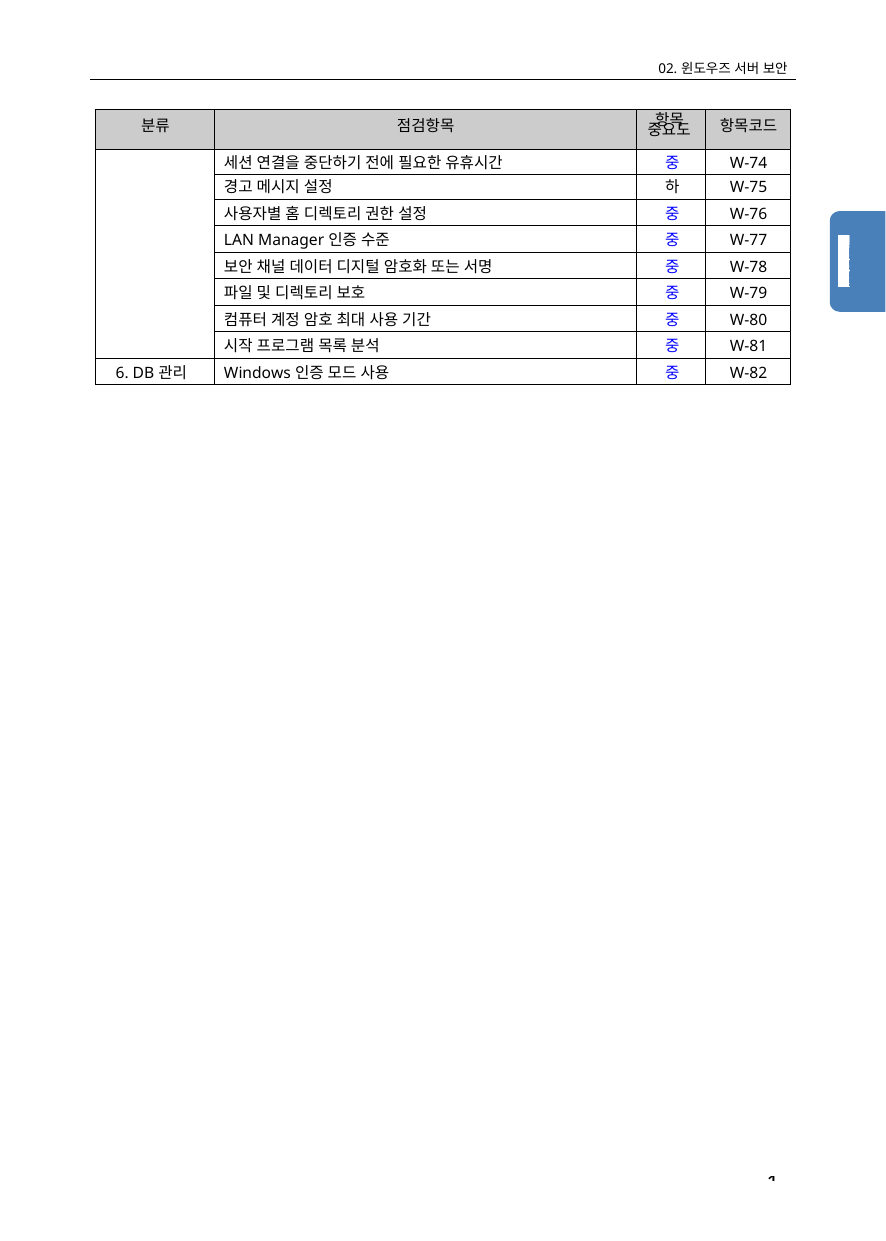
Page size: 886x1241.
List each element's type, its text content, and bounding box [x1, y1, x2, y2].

table_cell 중 [637, 200, 705, 225]
table_cell W-77 [706, 226, 790, 252]
table_cell [96, 150, 214, 358]
table_cell 중 [637, 253, 705, 278]
table_cell 중 [637, 279, 705, 304]
table_cell W-81 [706, 332, 790, 358]
table_cell 6. DB 관리 [96, 359, 214, 384]
table_cell W-76 [706, 200, 790, 225]
table_cell W-82 [706, 359, 790, 384]
table_cell 사용자별 홈 디렉토리 권한 설정 [215, 200, 636, 225]
table_cell 하 [637, 175, 705, 198]
table_header 분류 [96, 110, 214, 149]
table_cell W-79 [706, 279, 790, 304]
table_cell 중 [637, 306, 705, 331]
table_cell 중 [637, 359, 705, 384]
table_cell Windows 인증 모드 사용 [215, 359, 636, 384]
table_header 점검항목 [215, 110, 636, 149]
table_cell 시작 프로그램 목록 분석 [215, 332, 636, 358]
table_header 항목 중요도 [637, 110, 705, 149]
table_cell 세션 연결을 중단하기 전에 필요한 유휴시간 [215, 150, 636, 174]
table_cell 보안 채널 데이터 디지털 암호화 또는 서명 [215, 253, 636, 278]
table_cell 컴퓨터 계정 암호 최대 사용 기간 [215, 306, 636, 331]
picture [838, 235, 850, 287]
table_cell W-78 [706, 253, 790, 278]
table_cell W-74 [706, 150, 790, 174]
table_cell 중 [637, 150, 705, 174]
table_cell 중 [637, 332, 705, 358]
table_cell 중 [637, 226, 705, 252]
table_cell W-80 [706, 306, 790, 331]
table_cell 파일 및 디렉토리 보호 [215, 279, 636, 304]
table_header 항목코드 [706, 110, 790, 149]
table_cell LAN Manager 인증 수준 [215, 226, 636, 252]
table_cell W-75 [706, 175, 790, 198]
table_cell 경고 메시지 설정 [215, 175, 636, 198]
